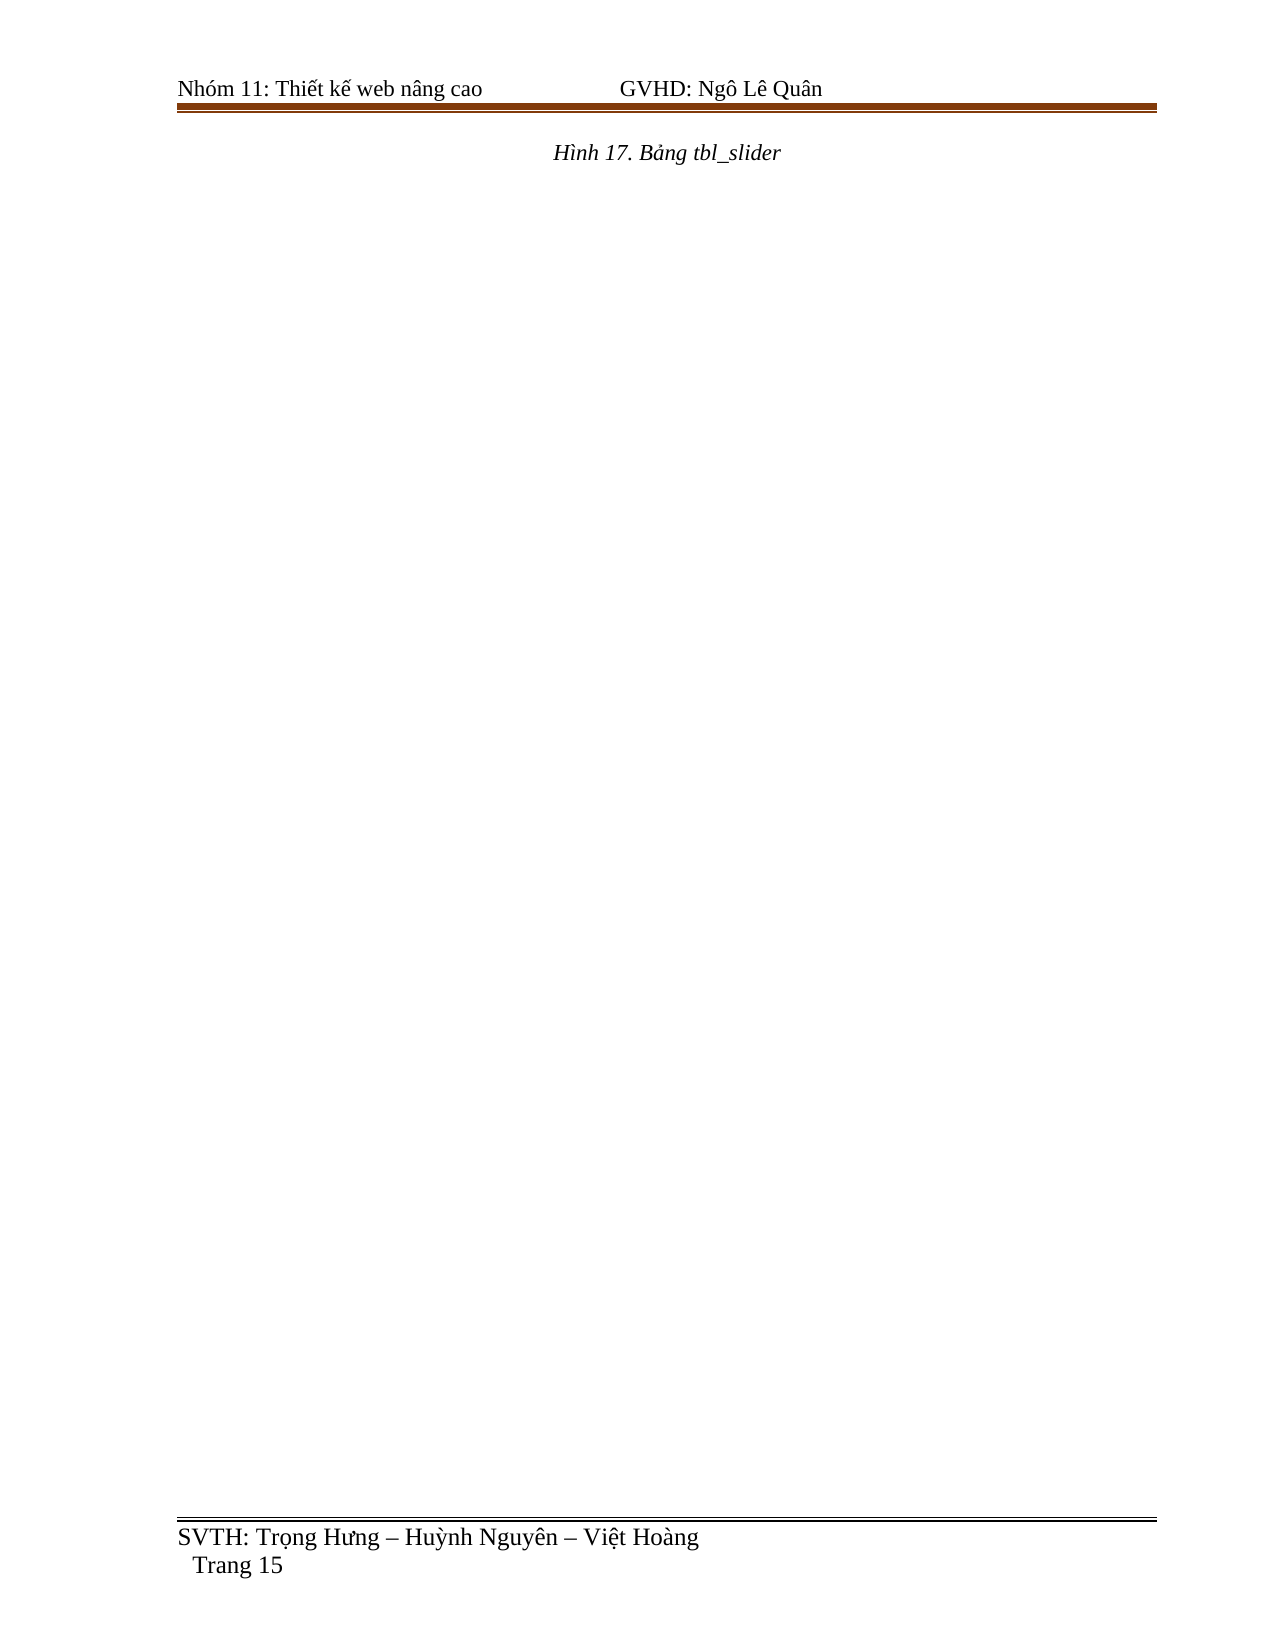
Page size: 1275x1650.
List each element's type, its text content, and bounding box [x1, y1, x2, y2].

text Hình 17. Bảng tbl_slider [177, 139, 1157, 166]
